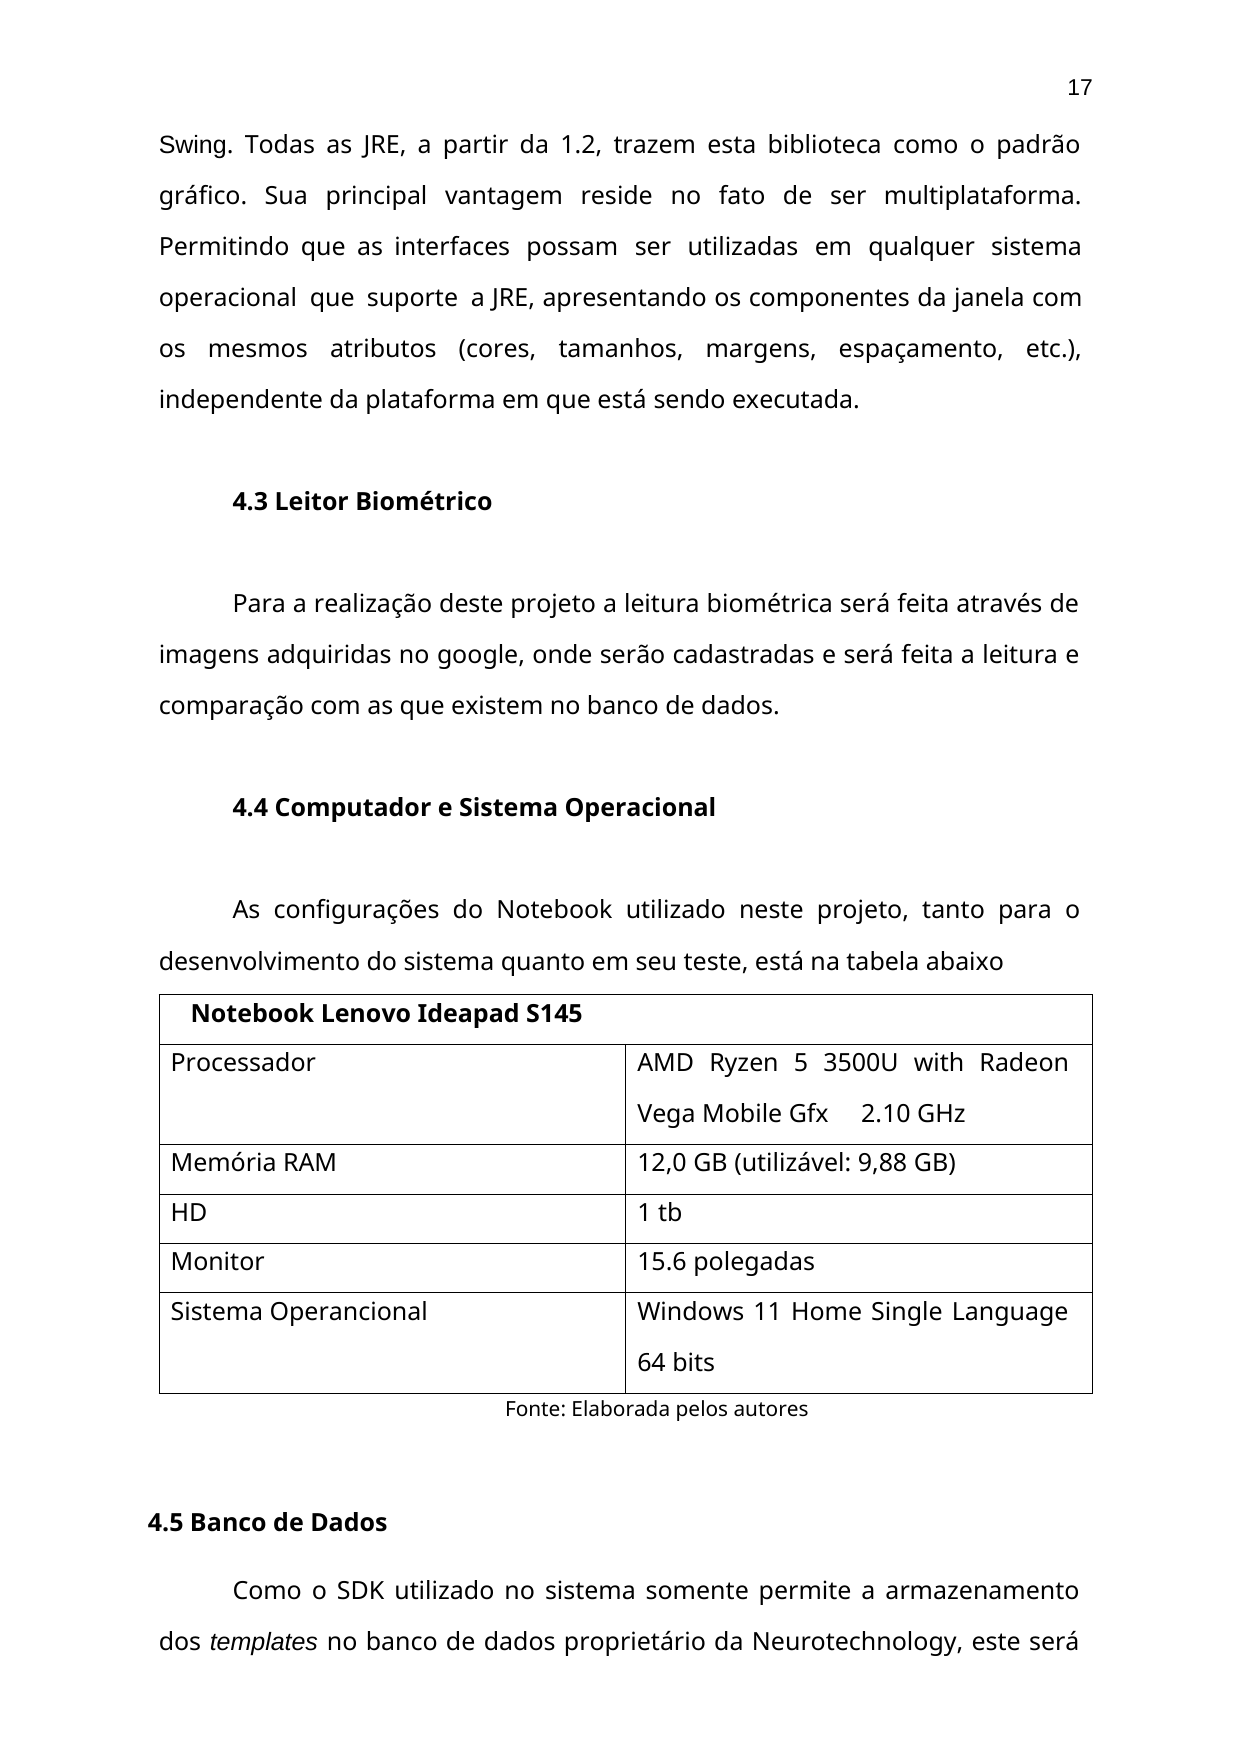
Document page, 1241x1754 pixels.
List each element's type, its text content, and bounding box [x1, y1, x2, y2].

table_header [626, 995, 1092, 1044]
text 4.3 Leitor Biométrico [158, 484, 1081, 518]
table_cell 12,0 GB (utilizável: 9,88 GB) [626, 1145, 1092, 1193]
table_cell Memória RAM [160, 1145, 625, 1193]
text As configurações do Notebook utilizado neste projeto, tanto para o desenvolvimento do sistema quanto em seu teste, está na tabela abaixo [158, 892, 1081, 977]
table_cell 1 tb [626, 1195, 1092, 1243]
table_header Notebook Lenovo Ideapad S145 [160, 995, 626, 1044]
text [158, 1572, 1081, 1658]
text Para a realização deste projeto a leitura biométrica será feita através de imagens adquiridas no google, onde serão cadastradas e será feita a leitura e comparação com as que existem no banco de dados. [158, 586, 1081, 722]
text 4.4 Computador e Sistema Operacional [158, 790, 1081, 824]
text 4.5 Banco de Dados [148, 1504, 1092, 1538]
table_cell 15.6 polegadas [626, 1244, 1092, 1292]
table_cell HD [160, 1195, 625, 1243]
table_cell AMD Ryzen 5 3500U with Radeon Vega Mobile Gfx 2.10 GHz [626, 1045, 1092, 1144]
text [158, 127, 1082, 416]
text Fonte: Elaborada pelos autores [158, 1394, 1081, 1422]
table_cell Windows 11 Home Single Language 64 bits [626, 1293, 1092, 1393]
table_cell Sistema Operancional [160, 1293, 625, 1393]
table_cell Monitor [160, 1244, 625, 1292]
table_cell Processador [160, 1045, 625, 1144]
